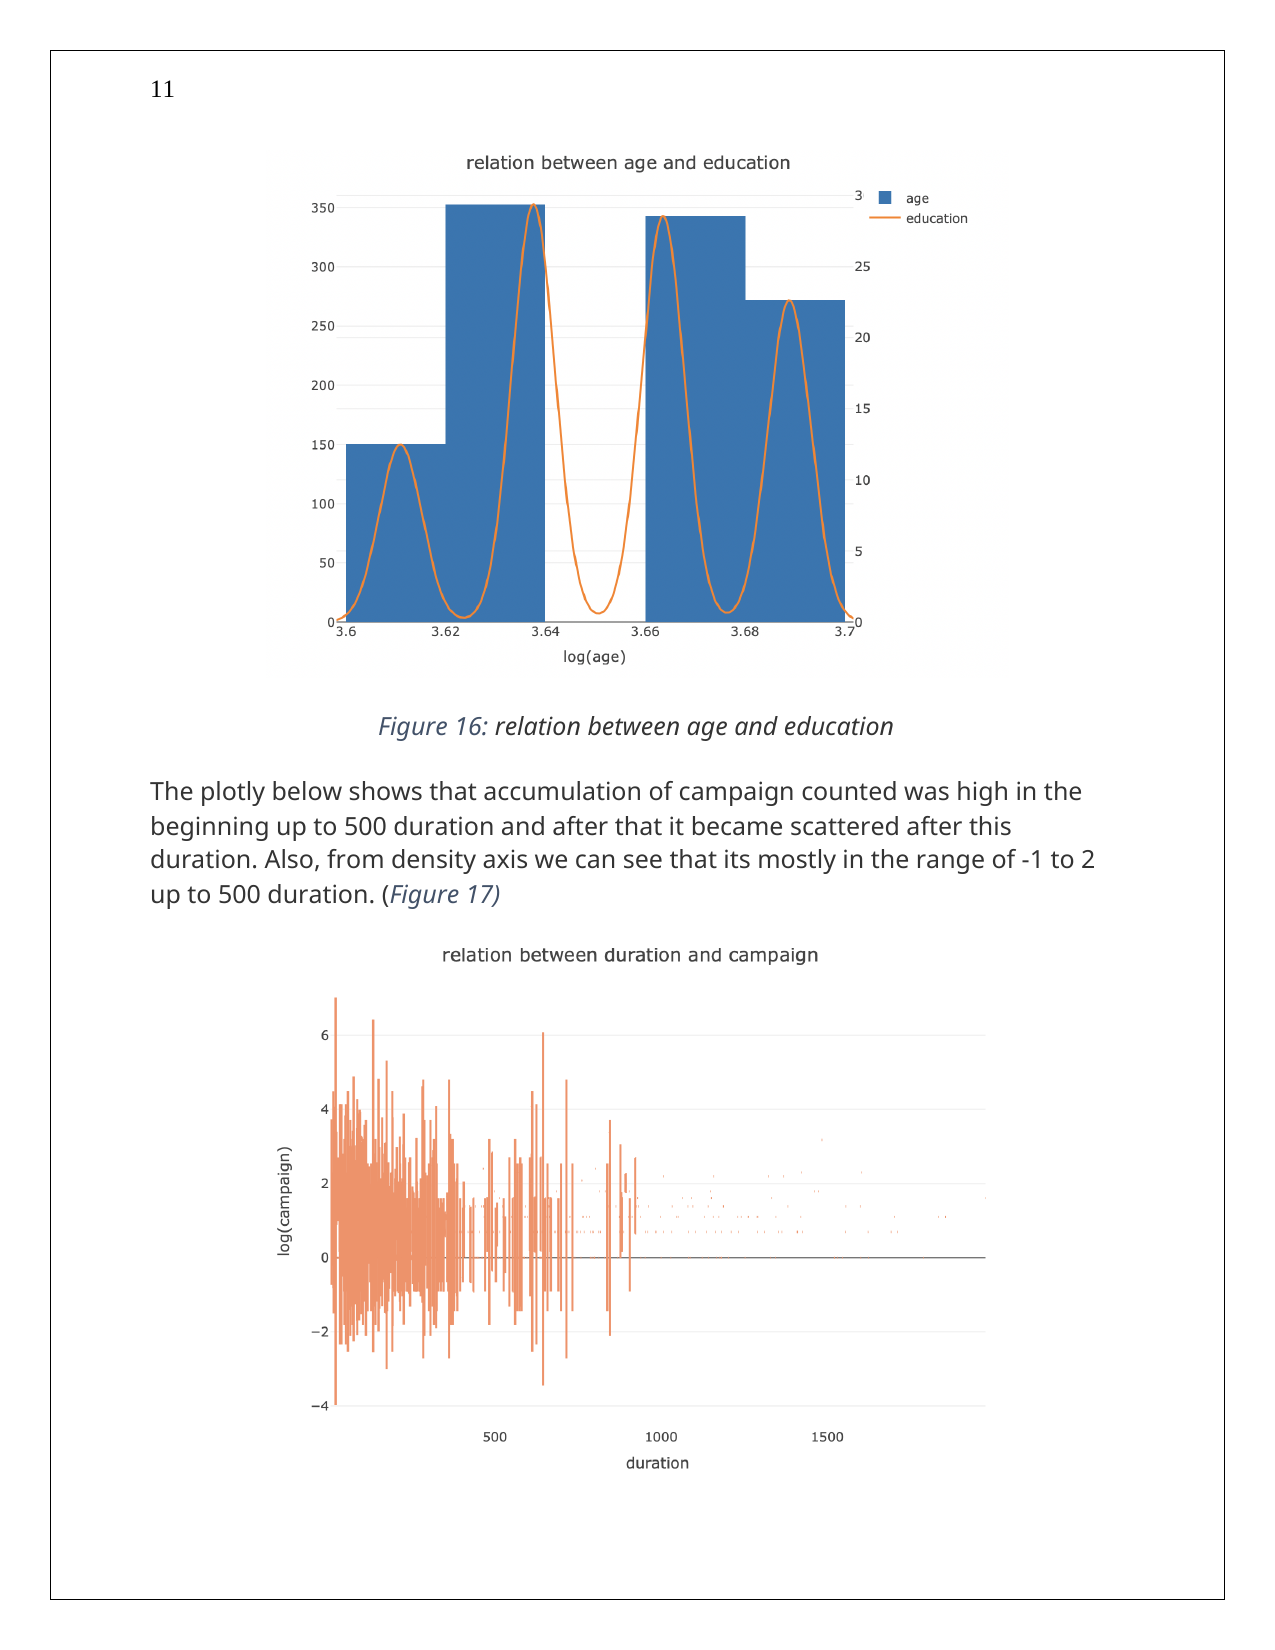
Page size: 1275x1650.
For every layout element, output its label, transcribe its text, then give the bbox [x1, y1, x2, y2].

subtitle The plotly below shows that accumulation of campaign counted was high in the beginning up to 500 duration and after that it became scattered after this duration. Also, from density axis we can see that its mostly in the range of -1 to 2 up to 500 duration. (Figure 17) [150, 774, 1125, 910]
picture [255, 941, 1020, 1485]
picture [266, 150, 1009, 678]
subtitle Figure 16: relation between age and education [150, 709, 1125, 743]
